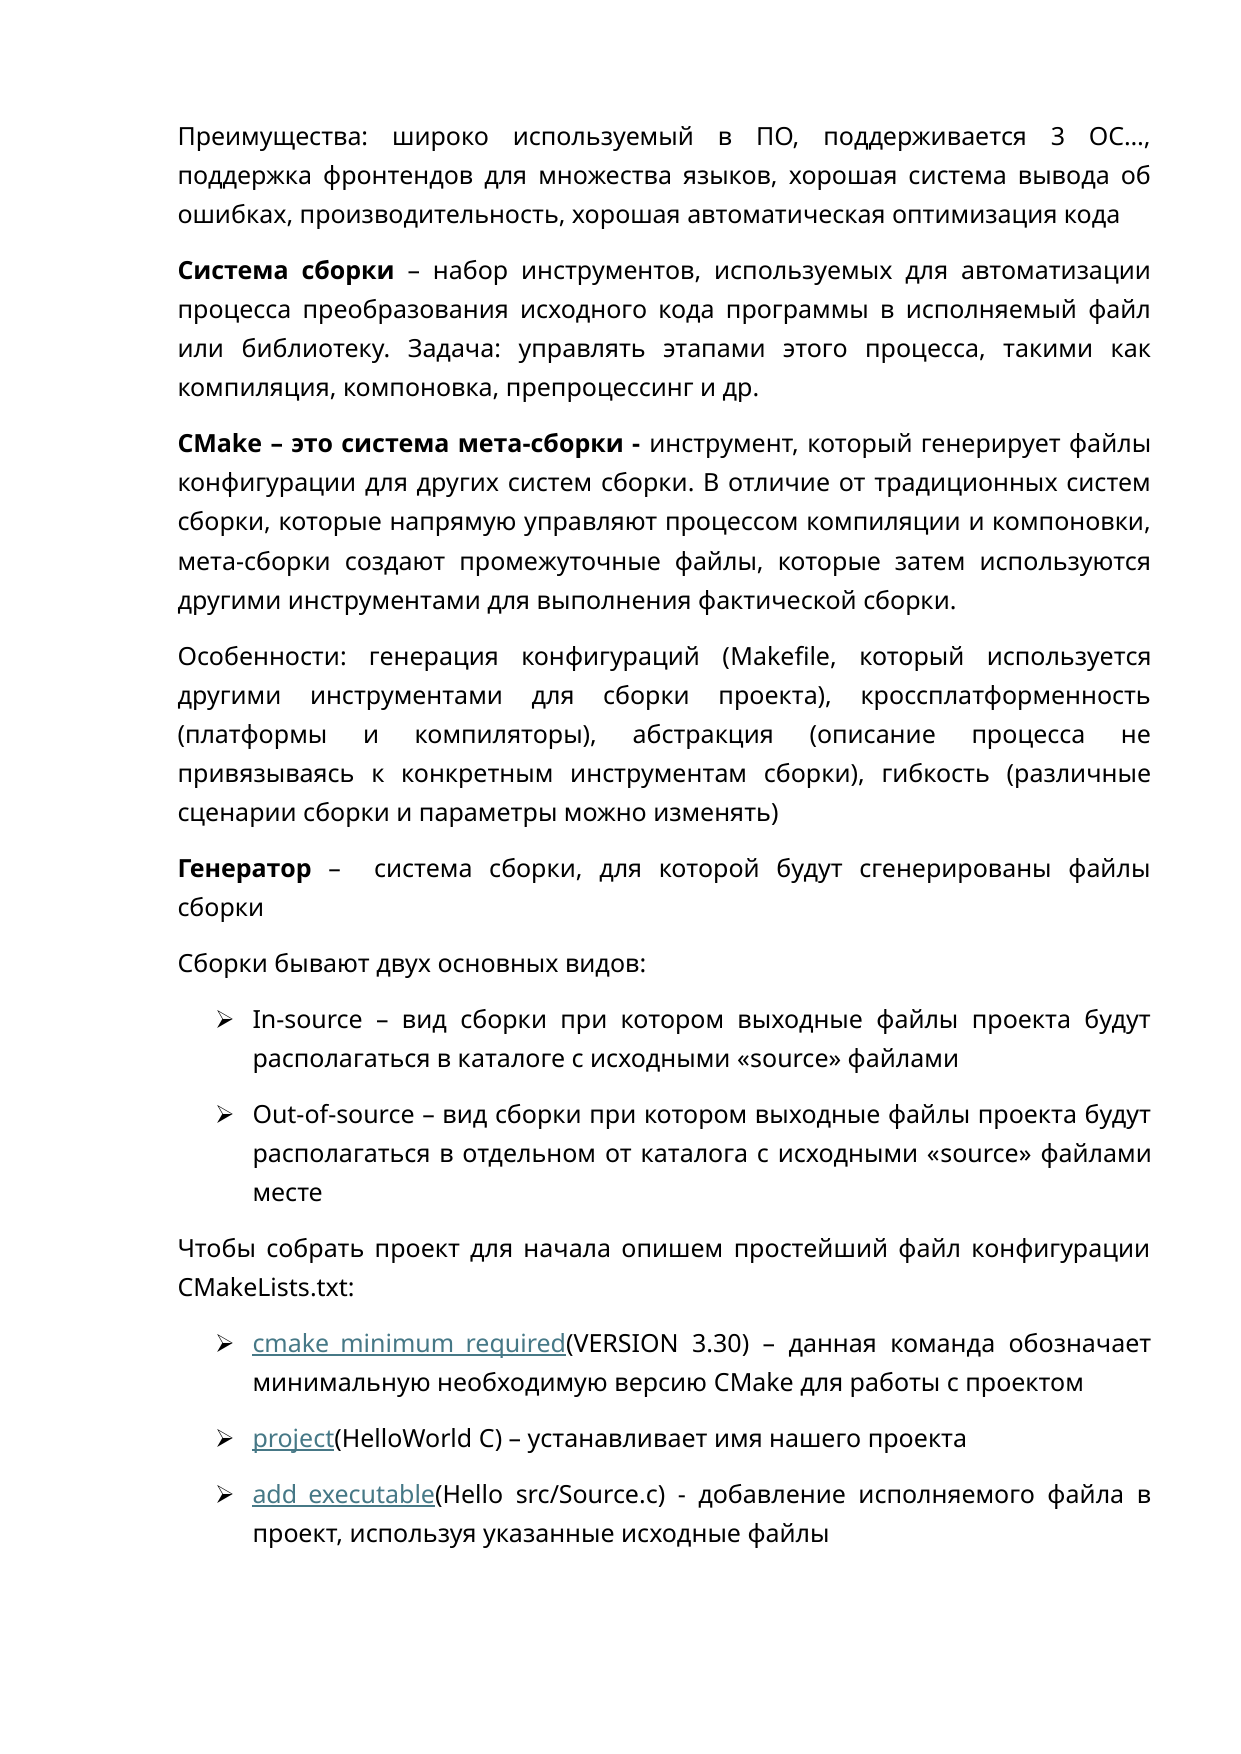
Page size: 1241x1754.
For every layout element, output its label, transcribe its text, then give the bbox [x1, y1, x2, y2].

text Система сборки – набор инструментов, используемых для автоматизации процесса преобразования исходного кода программы в исполняемый файл или библиотеку. Задача: управлять этапами этого процесса, такими как компиляция, компоновка, препроцессинг и др. [177, 252, 1152, 404]
text Генератор – система сборки, для которой будут сгенерированы файлы сборки [177, 851, 1152, 924]
text Особенности: генерация конфигураций (Makefile, который используется другими инструментами для сборки проекта), кроссплатформенность (платформы и компиляторы), абстракция (описание процесса не привязываясь к конкретным инструментам сборки), гибкость (различные сценарии сборки и параметры можно изменять) [177, 638, 1152, 829]
list In-source – вид сборки при котором выходные файлы проекта будут располагаться в каталоге с исходными «source» файлами [215, 1001, 1152, 1075]
list Out-of-source – вид сборки при котором выходные файлы проекта будут располагаться в отдельном от каталога с исходными «source» файлами месте [215, 1096, 1152, 1209]
list cmake_minimum_required(VERSION 3.30) – данная команда обозначает минимальную необходимую версию CMake для работы с проектом [215, 1326, 1152, 1399]
text Чтобы собрать проект для начала опишем простейший файл конфигурации CMakeLists.txt: [177, 1231, 1152, 1304]
text СMake – это система мета-сборки - инструмент, который генерирует файлы конфигурации для других систем сборки. В отличие от традиционных систем сборки, которые напрямую управляют процессом компиляции и компоновки, мета-сборки создают промежуточные файлы, которые затем используются другими инструментами для выполнения фактической сборки. [177, 426, 1152, 616]
list project(HelloWorld C) – устанавливает имя нашего проекта [215, 1421, 1152, 1455]
list add_executable(Hello src/Source.c) - добавление исполняемого файла в проект, используя указанные исходные файлы [215, 1476, 1152, 1550]
text Сборки бывают двух основных видов: [177, 946, 1152, 980]
text Преимущества: широко используемый в ПО, поддерживается 3 ОС…, поддержка фронтендов для множества языков, хорошая система вывода об ошибках, производительность, хорошая автоматическая оптимизация кода [177, 118, 1152, 231]
